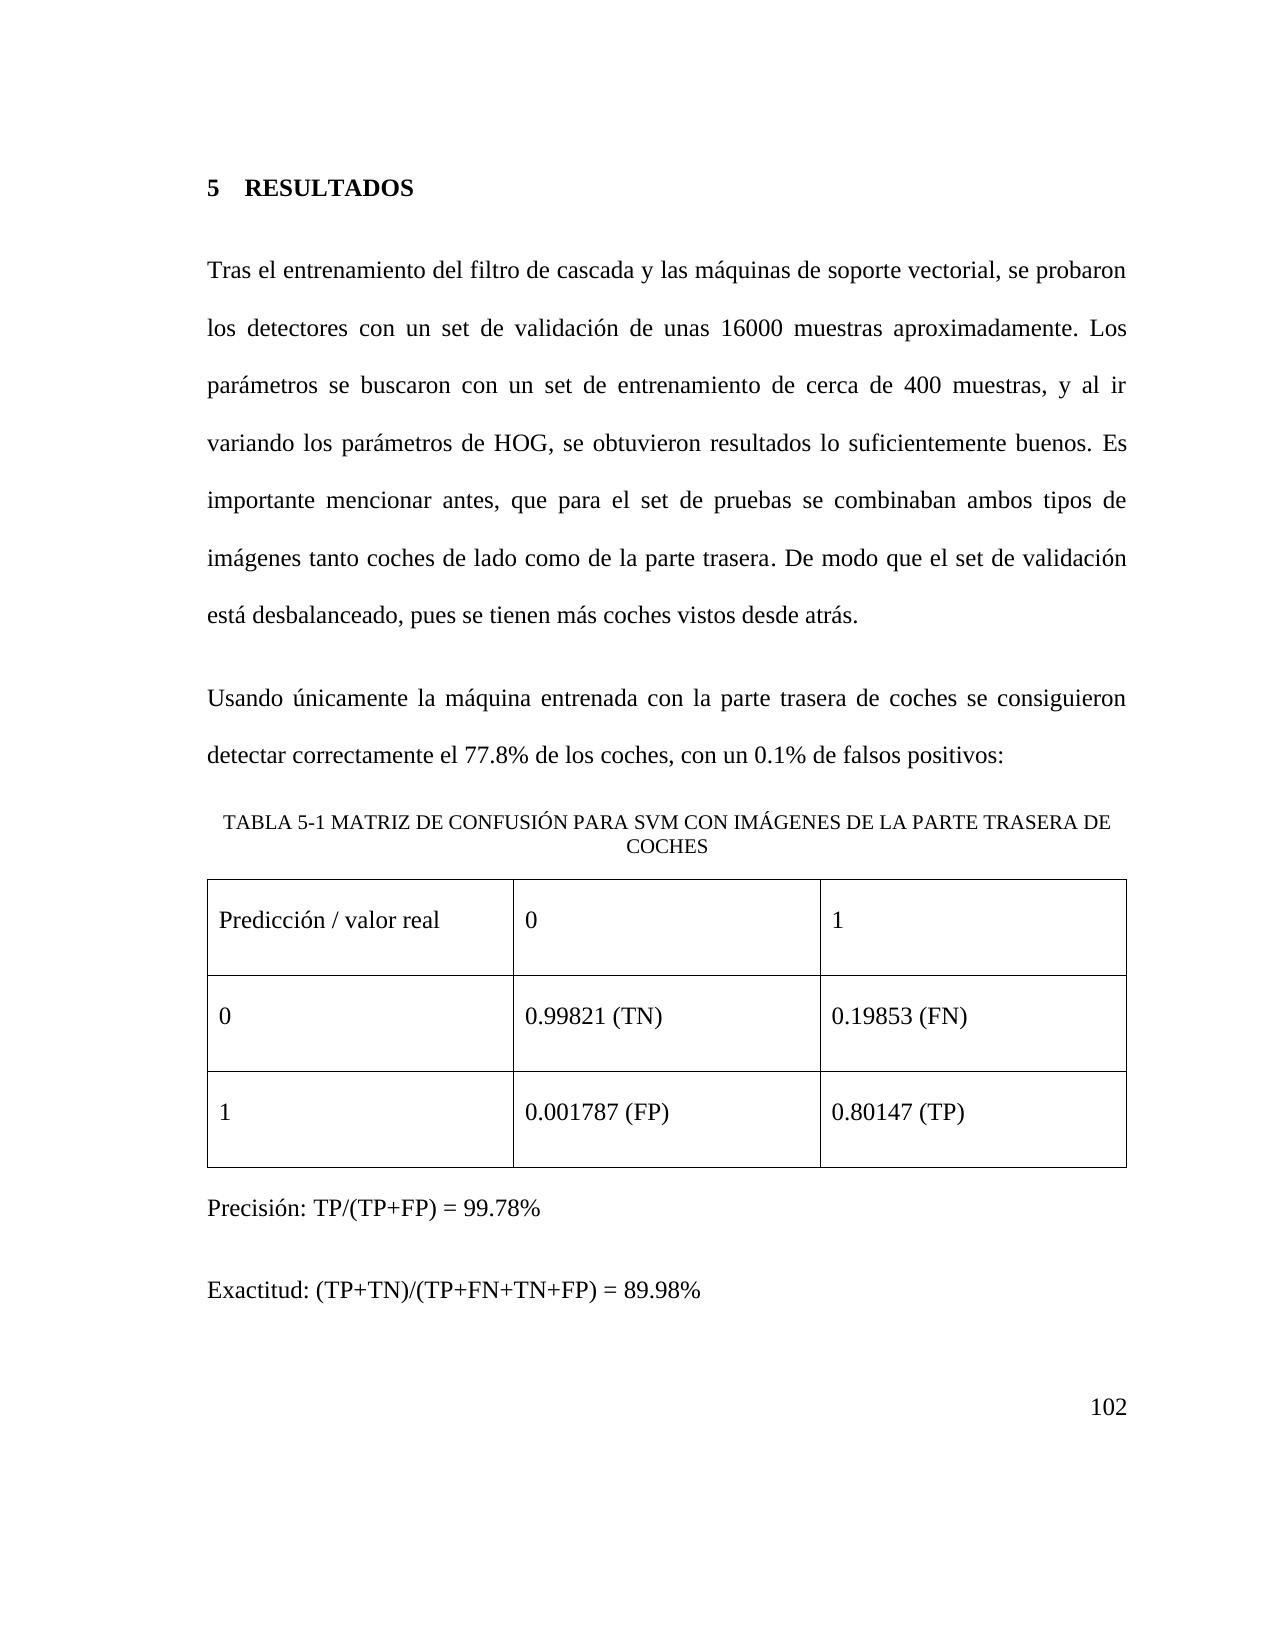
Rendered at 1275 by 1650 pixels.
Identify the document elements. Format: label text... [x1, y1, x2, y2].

table_cell 0 [208, 976, 513, 1071]
text Precisión: TP/(TP+FP) = 99.78% [207, 1193, 1127, 1222]
table_cell 0.001787 (FP) [514, 1072, 820, 1167]
text Usando únicamente la máquina entrenada con la parte trasera de coches se consiguieron detectar correctamente el 77.8% de los coches, con un 0.1% de falsos positivos: [207, 683, 1127, 769]
table_cell 0.80147 (TP) [821, 1072, 1126, 1167]
table_header 1 [821, 880, 1126, 975]
table_header 0 [514, 880, 820, 975]
table_cell 1 [208, 1072, 513, 1167]
table_header Predicción / valor real [208, 880, 513, 975]
text Tras el entrenamiento del filtro de cascada y las máquinas de soporte vectorial, se probaron los detectores con un set de validación de unas 16000 muestras aproximadamente. Los parámetros se buscaron con un set de entrenamiento de cerca de 400 muestras, y al ir variando los parámetros de HOG, se obtuvieron resultados lo suficientemente buenos. Es importante mencionar antes, que para el set de pruebas se combinaban ambos tipos de imágenes tanto coches de lado como de la parte trasera. De modo que el set de validación está desbalanceado, pues se tienen más coches vistos desde atrás. [207, 255, 1127, 629]
text Exactitud: (TP+TN)/(TP+FN+TN+FP) = 89.98% [207, 1276, 1127, 1304]
table_cell 0.19853 (FN) [821, 976, 1126, 1071]
subtitle Resultados [207, 173, 1127, 201]
table_cell 0.99821 (TN) [514, 976, 820, 1071]
